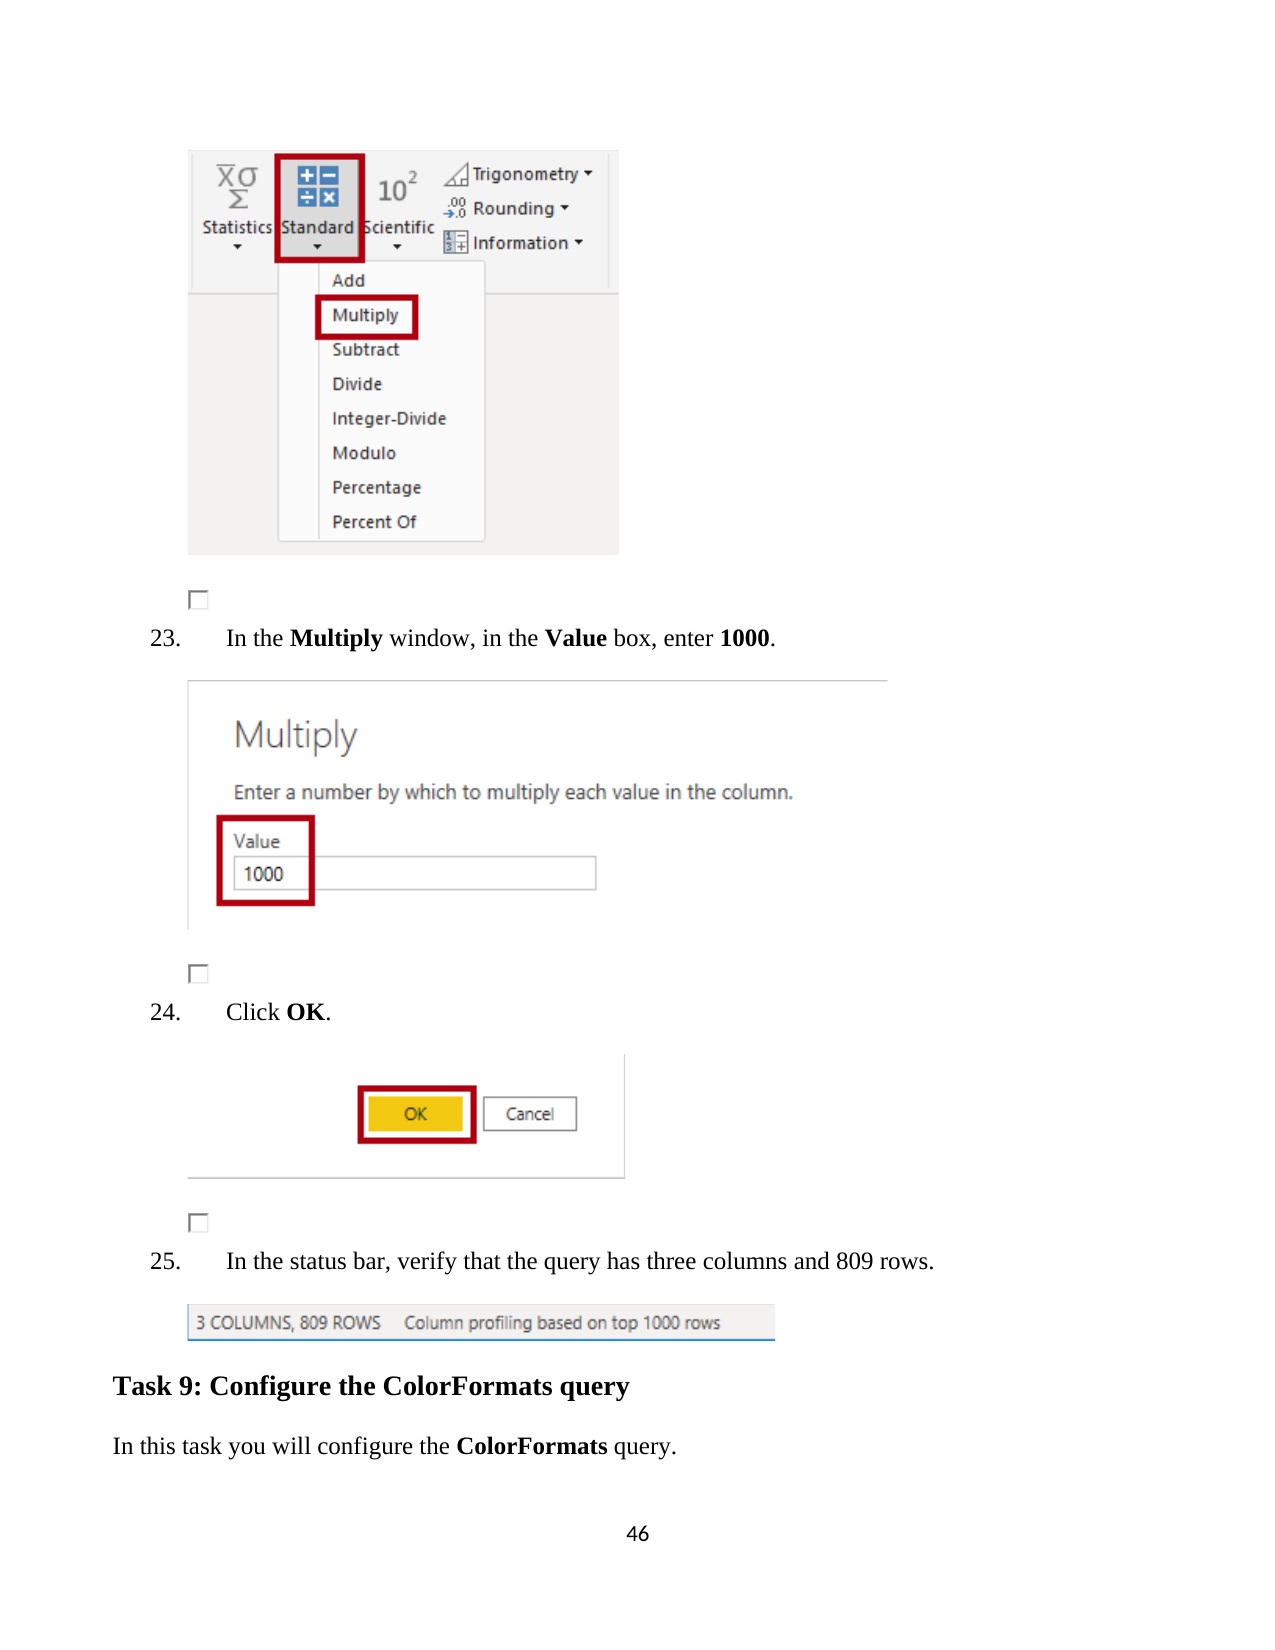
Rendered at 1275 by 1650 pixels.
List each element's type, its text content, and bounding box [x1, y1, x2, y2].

picture [187, 1304, 775, 1341]
picture [187, 150, 619, 555]
list In the Multiply window, in the Value box, enter 1000. [150, 584, 1162, 651]
text In this task you will configure the ColorFormats query. [112, 1431, 1162, 1460]
list In the status bar, verify that the query has three columns and 809 rows. [150, 1208, 1162, 1275]
picture [187, 680, 888, 930]
text Task 9: Configure the ColorFormats query [112, 1369, 1162, 1402]
list Click OK. [150, 958, 1162, 1026]
picture [187, 1054, 625, 1179]
